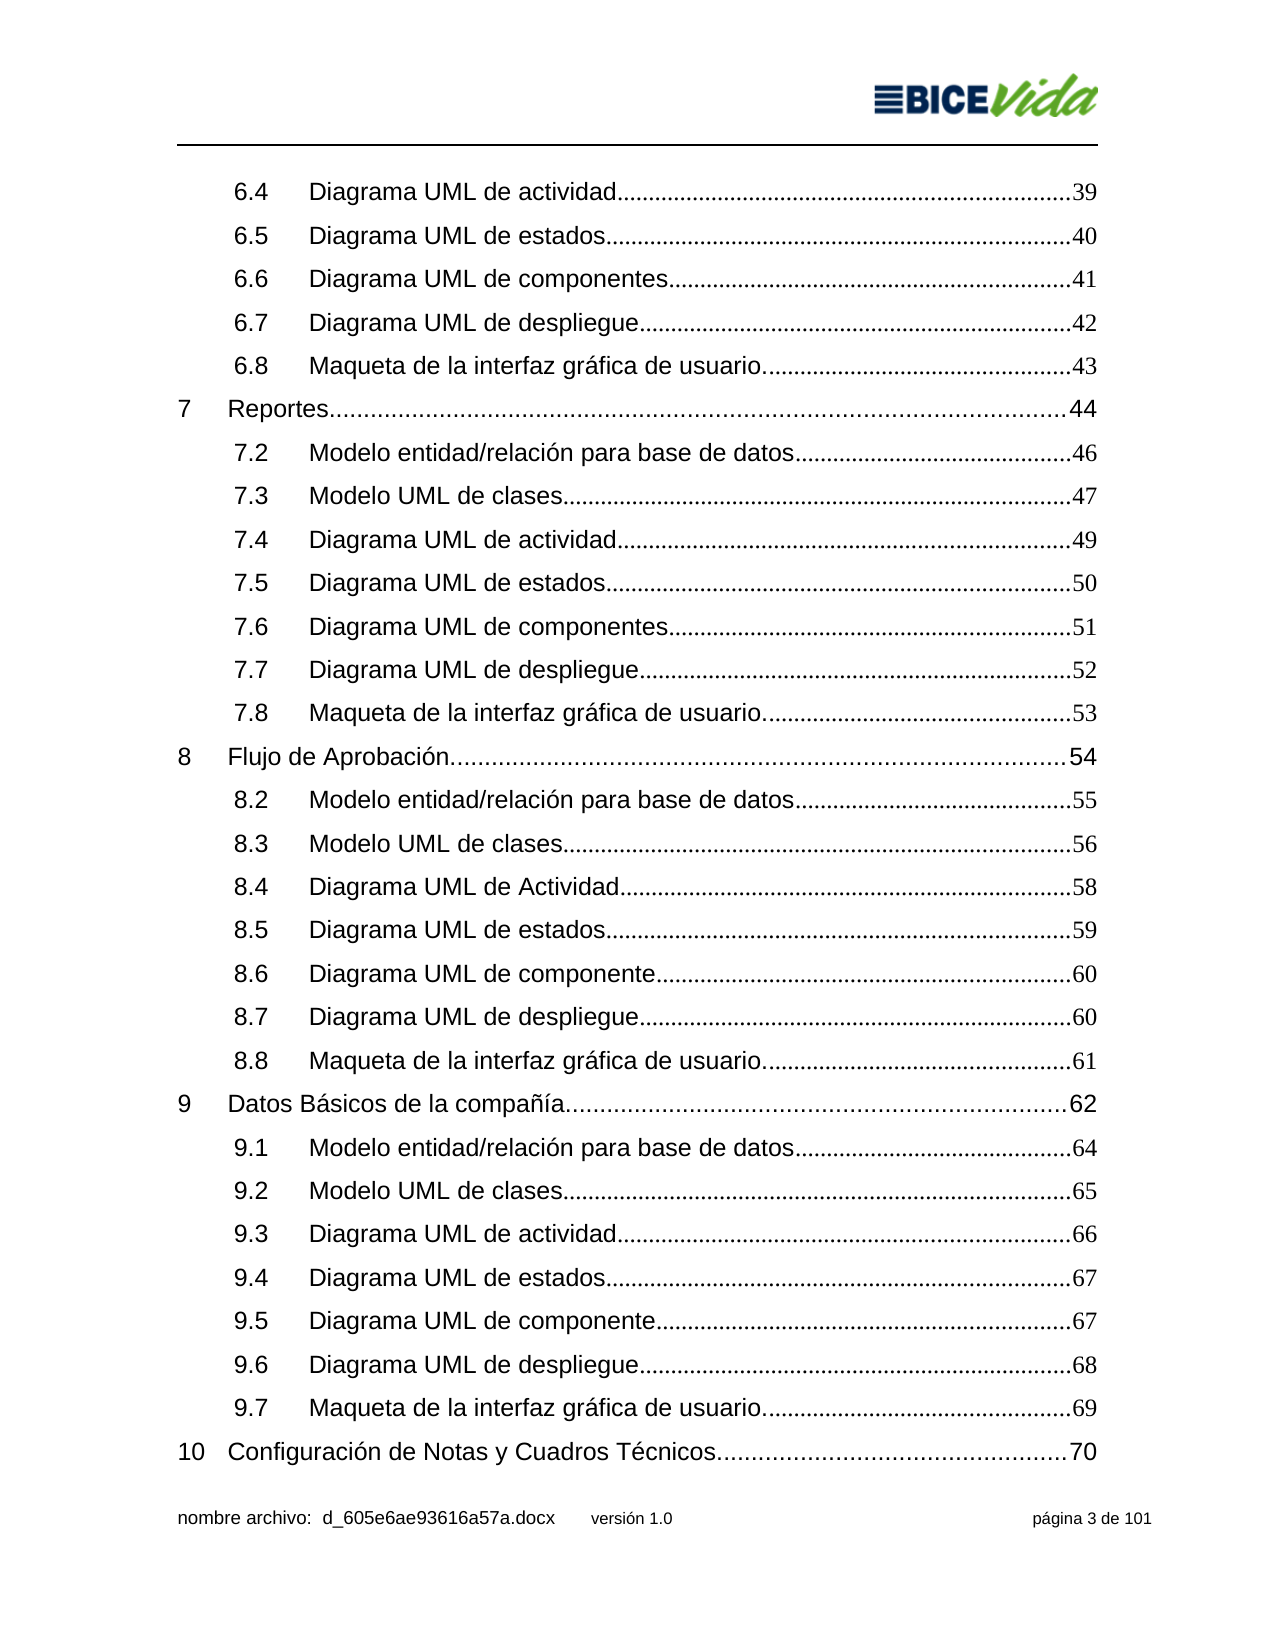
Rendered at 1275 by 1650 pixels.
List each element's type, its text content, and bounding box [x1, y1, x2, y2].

text 6.8 Maqueta de la interfaz gráfica de usuario. 43 [233, 351, 1098, 380]
text 9.1 Modelo entidad/relación para base de datos 64 [233, 1132, 1098, 1161]
text 7.2 Modelo entidad/relación para base de datos 46 [233, 438, 1098, 467]
text 6.5 Diagrama UML de estados 40 [233, 221, 1098, 249]
text 8.3 Modelo UML de clases 56 [233, 828, 1098, 857]
text 8.2 Modelo entidad/relación para base de datos 55 [233, 785, 1098, 814]
text 10 Configuración de Notas y Cuadros Técnicos. 70 [177, 1437, 1098, 1465]
text 7.6 Diagrama UML de componentes 51 [233, 611, 1098, 640]
text 9.3 Diagrama UML de actividad 66 [233, 1219, 1098, 1248]
text 6.4 Diagrama UML de actividad 39 [233, 177, 1098, 206]
text 6.6 Diagrama UML de componentes 41 [233, 264, 1098, 293]
text 9.5 Diagrama UML de componente 67 [233, 1306, 1098, 1335]
text 8.4 Diagrama UML de Actividad 58 [233, 872, 1098, 901]
text 9.2 Modelo UML de clases 65 [233, 1176, 1098, 1205]
text 7.7 Diagrama UML de despliegue 52 [233, 655, 1098, 684]
text 8.7 Diagrama UML de despliegue 60 [233, 1002, 1098, 1031]
text 7.8 Maqueta de la interfaz gráfica de usuario. 53 [233, 698, 1098, 727]
text 8.8 Maqueta de la interfaz gráfica de usuario. 61 [233, 1046, 1098, 1074]
text 7.5 Diagrama UML de estados 50 [233, 568, 1098, 597]
text 8.6 Diagrama UML de componente 60 [233, 959, 1098, 988]
text 9.6 Diagrama UML de despliegue 68 [233, 1350, 1098, 1378]
text 7.3 Modelo UML de clases 47 [233, 481, 1098, 510]
text 7 Reportes. 44 [177, 394, 1098, 423]
text 9 Datos Básicos de la compañía. 62 [177, 1089, 1098, 1118]
text 7.4 Diagrama UML de actividad 49 [233, 524, 1098, 553]
text 9.7 Maqueta de la interfaz gráfica de usuario. 69 [233, 1393, 1098, 1422]
text 8.5 Diagrama UML de estados 59 [233, 915, 1098, 944]
text 6.7 Diagrama UML de despliegue 42 [233, 307, 1098, 336]
text 9.4 Diagrama UML de estados 67 [233, 1263, 1098, 1292]
text 8 Flujo de Aprobación. 54 [177, 742, 1098, 771]
